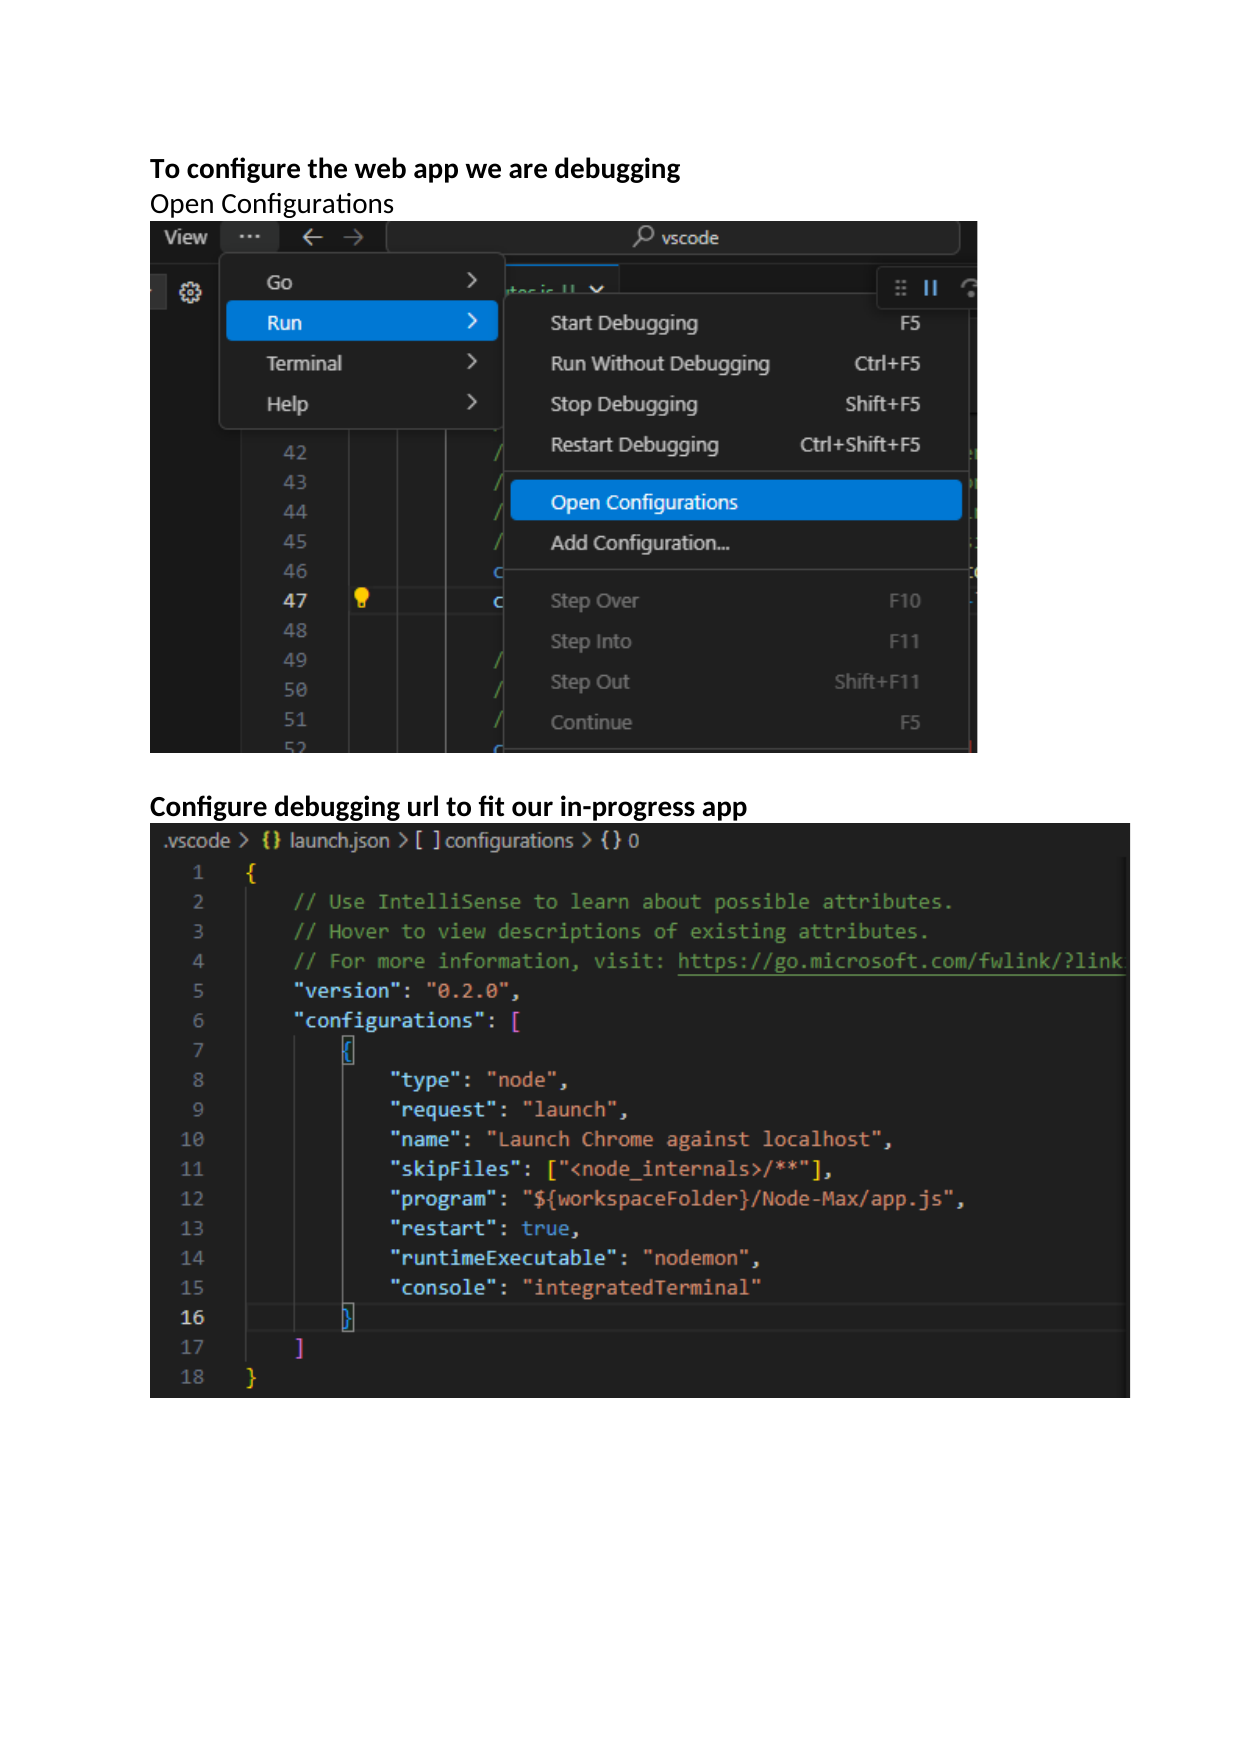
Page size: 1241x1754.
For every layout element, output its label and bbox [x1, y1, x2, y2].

picture [150, 221, 978, 753]
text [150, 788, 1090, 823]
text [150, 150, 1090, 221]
picture [150, 823, 1130, 1398]
